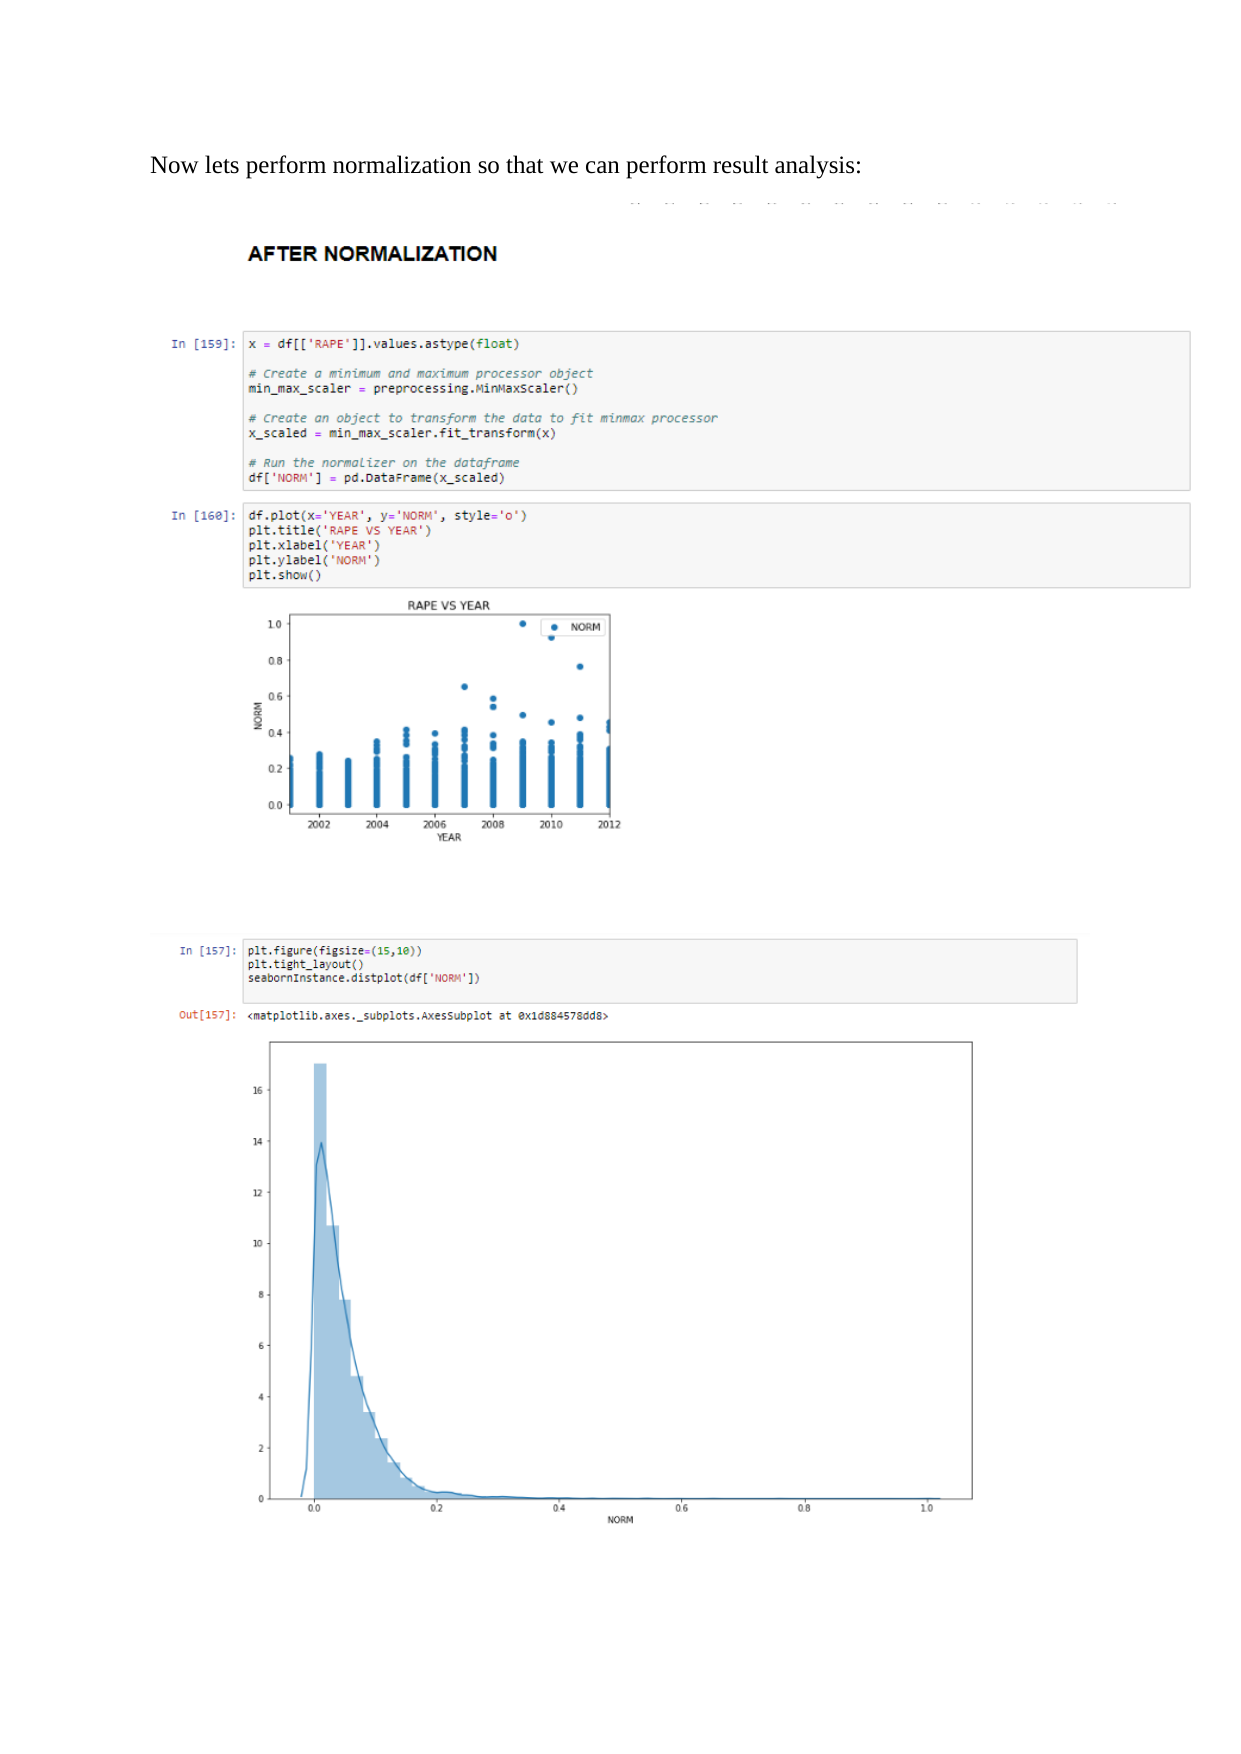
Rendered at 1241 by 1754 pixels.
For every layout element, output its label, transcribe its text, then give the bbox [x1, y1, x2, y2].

text Now lets perform normalization so that we can perform result analysis: [150, 150, 1090, 179]
picture [150, 203, 1205, 855]
picture [150, 933, 1091, 1526]
